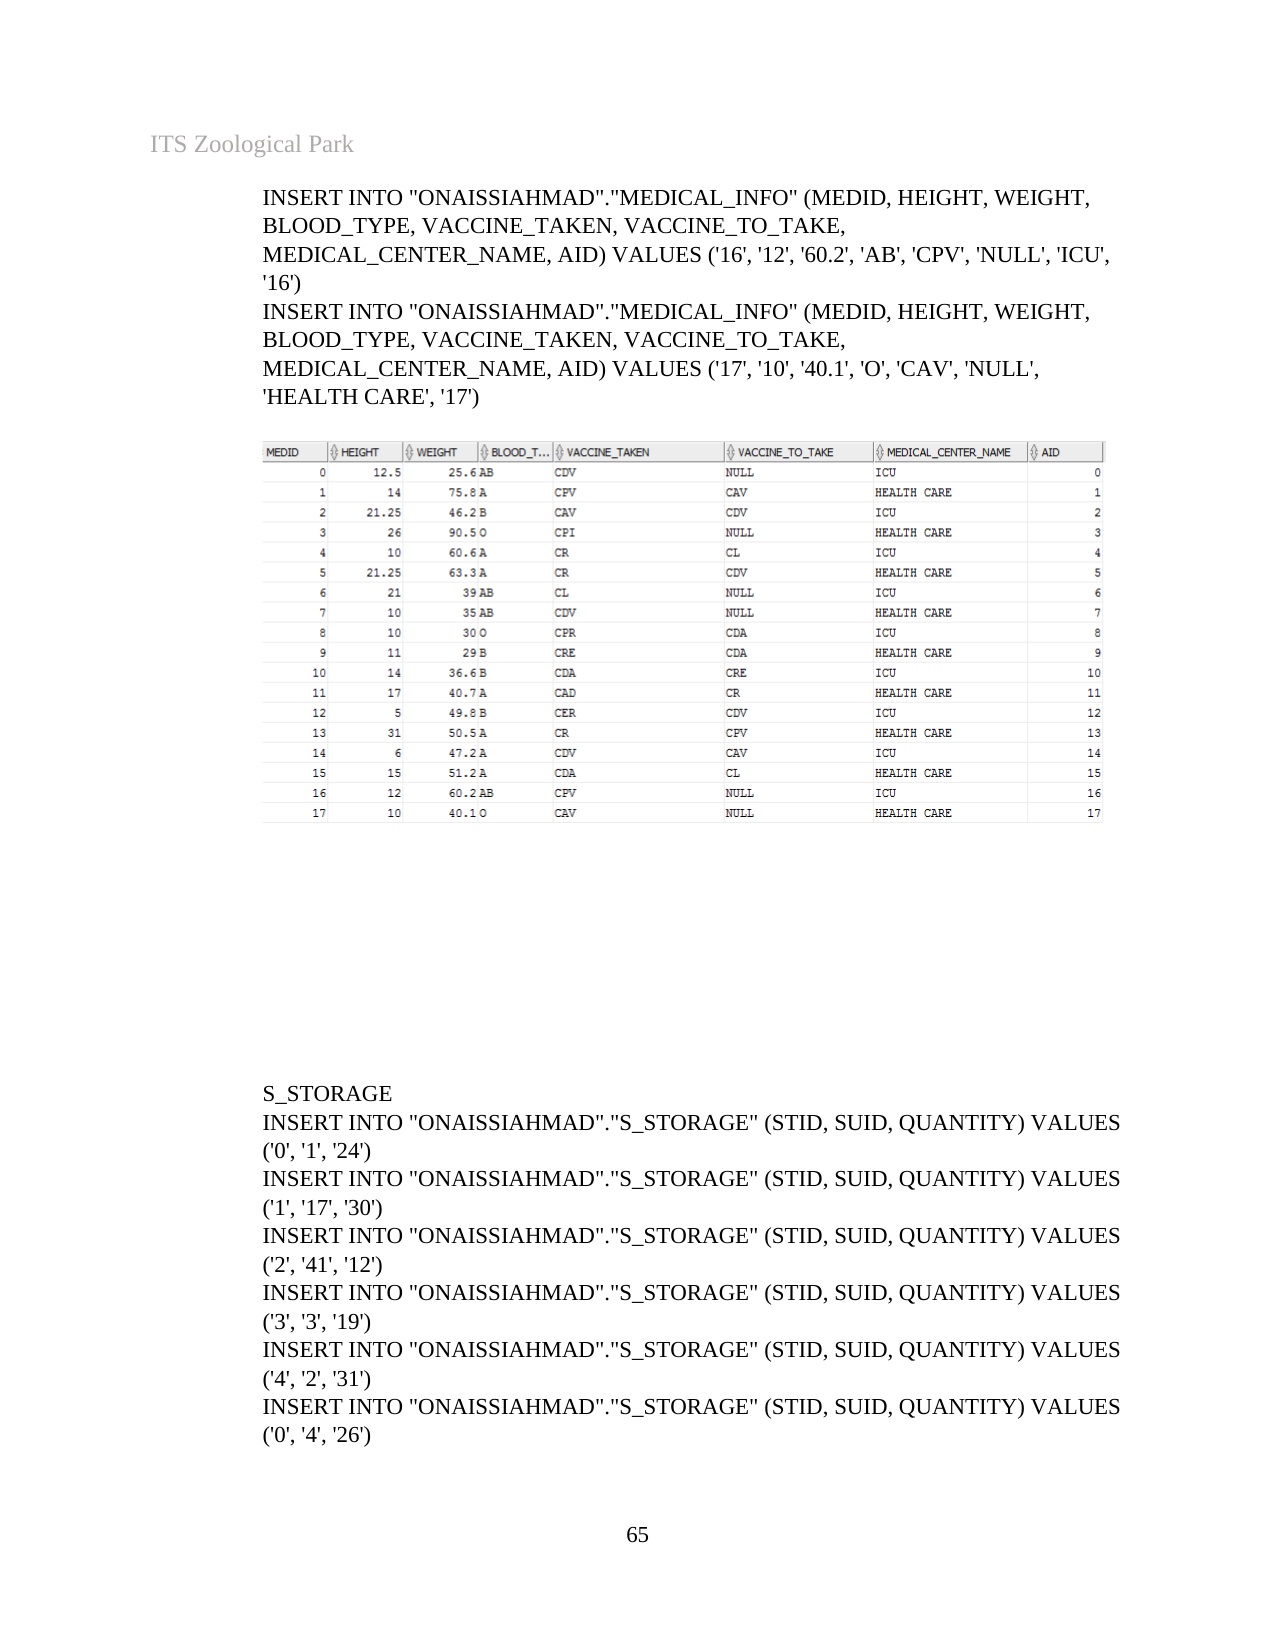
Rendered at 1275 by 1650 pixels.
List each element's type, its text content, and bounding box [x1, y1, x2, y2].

list INSERT INTO "ONAISSIAHMAD"."S_STORAGE" (STID, SUID, QUANTITY) VALUES ('0', '1', '24') [262, 1109, 1125, 1163]
picture [262, 441, 1106, 823]
list INSERT INTO "ONAISSIAHMAD"."S_STORAGE" (STID, SUID, QUANTITY) VALUES ('1', '17', '30') [262, 1166, 1125, 1220]
list INSERT INTO "ONAISSIAHMAD"."S_STORAGE" (STID, SUID, QUANTITY) VALUES ('3', '3', '19') [262, 1279, 1125, 1334]
list INSERT INTO "ONAISSIAHMAD"."S_STORAGE" (STID, SUID, QUANTITY) VALUES ('2', '41', '12') [262, 1222, 1125, 1277]
list INSERT INTO "ONAISSIAHMAD"."S_STORAGE" (STID, SUID, QUANTITY) VALUES ('4', '2', '31') [262, 1336, 1125, 1391]
list INSERT INTO "ONAISSIAHMAD"."MEDICAL_INFO" (MEDID, HEIGHT, WEIGHT, BLOOD_TYPE, VACCINE_TAKEN, VACCINE_TO_TAKE, MEDICAL_CENTER_NAME, AID) VALUES ('16', '12', '60.2', 'AB', 'CPV', 'NULL', 'ICU', '16') [262, 184, 1125, 296]
list INSERT INTO "ONAISSIAHMAD"."MEDICAL_INFO" (MEDID, HEIGHT, WEIGHT, BLOOD_TYPE, VACCINE_TAKEN, VACCINE_TO_TAKE, MEDICAL_CENTER_NAME, AID) VALUES ('17', '10', '40.1', 'O', 'CAV', 'NULL', 'HEALTH CARE', '17') [262, 298, 1125, 409]
list INSERT INTO "ONAISSIAHMAD"."S_STORAGE" (STID, SUID, QUANTITY) VALUES ('0', '4', '26') [262, 1393, 1125, 1448]
text S_STORAGE [187, 1080, 1125, 1107]
